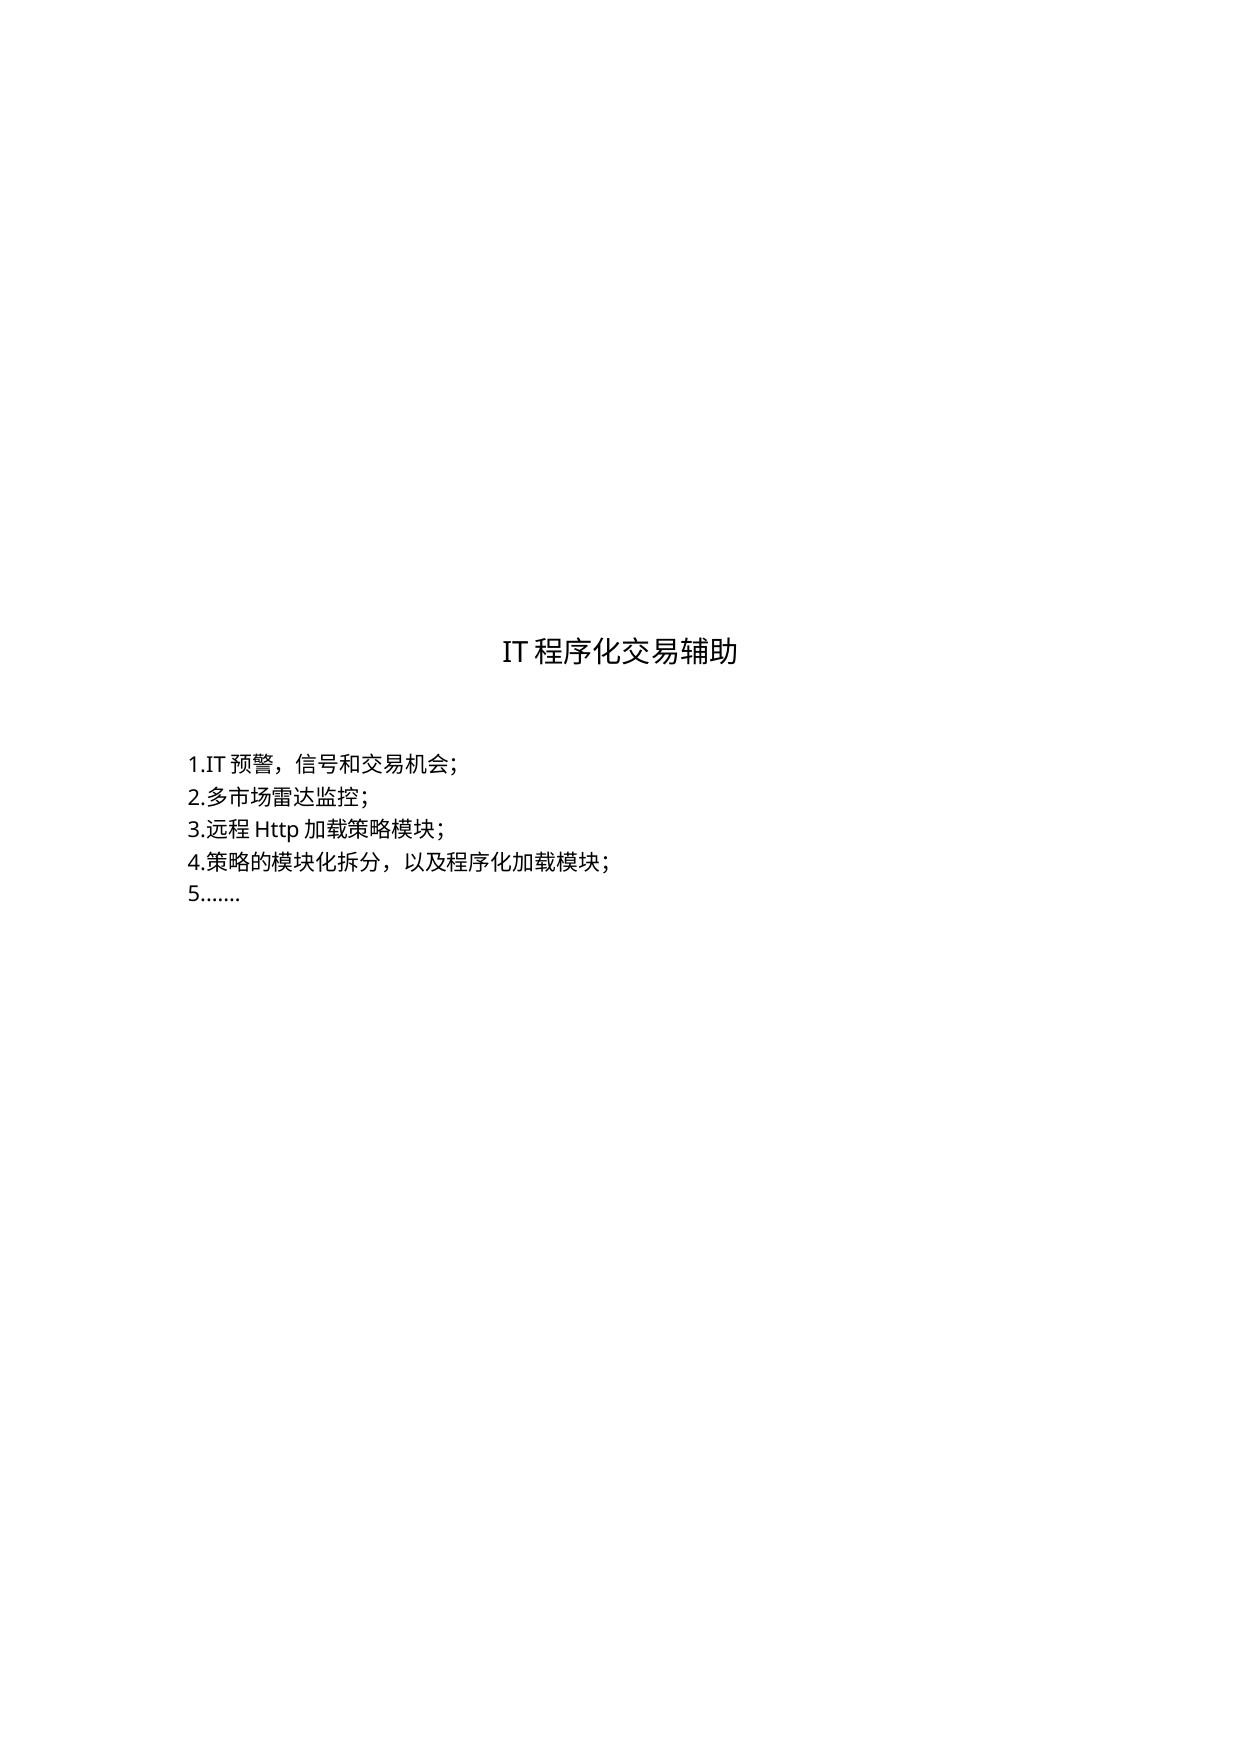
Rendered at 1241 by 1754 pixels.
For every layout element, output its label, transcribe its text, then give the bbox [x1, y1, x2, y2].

text 1.IT预警，信号和交易机会； [187, 747, 1053, 779]
text 2.多市场雷达监控； [187, 779, 1053, 812]
text IT程序化交易辅助 [187, 617, 1053, 682]
text 3.远程Http加载策略模块； [187, 812, 1053, 844]
text 5.…… [187, 877, 1053, 909]
text 4.策略的模块化拆分，以及程序化加载模块； [187, 844, 1053, 877]
